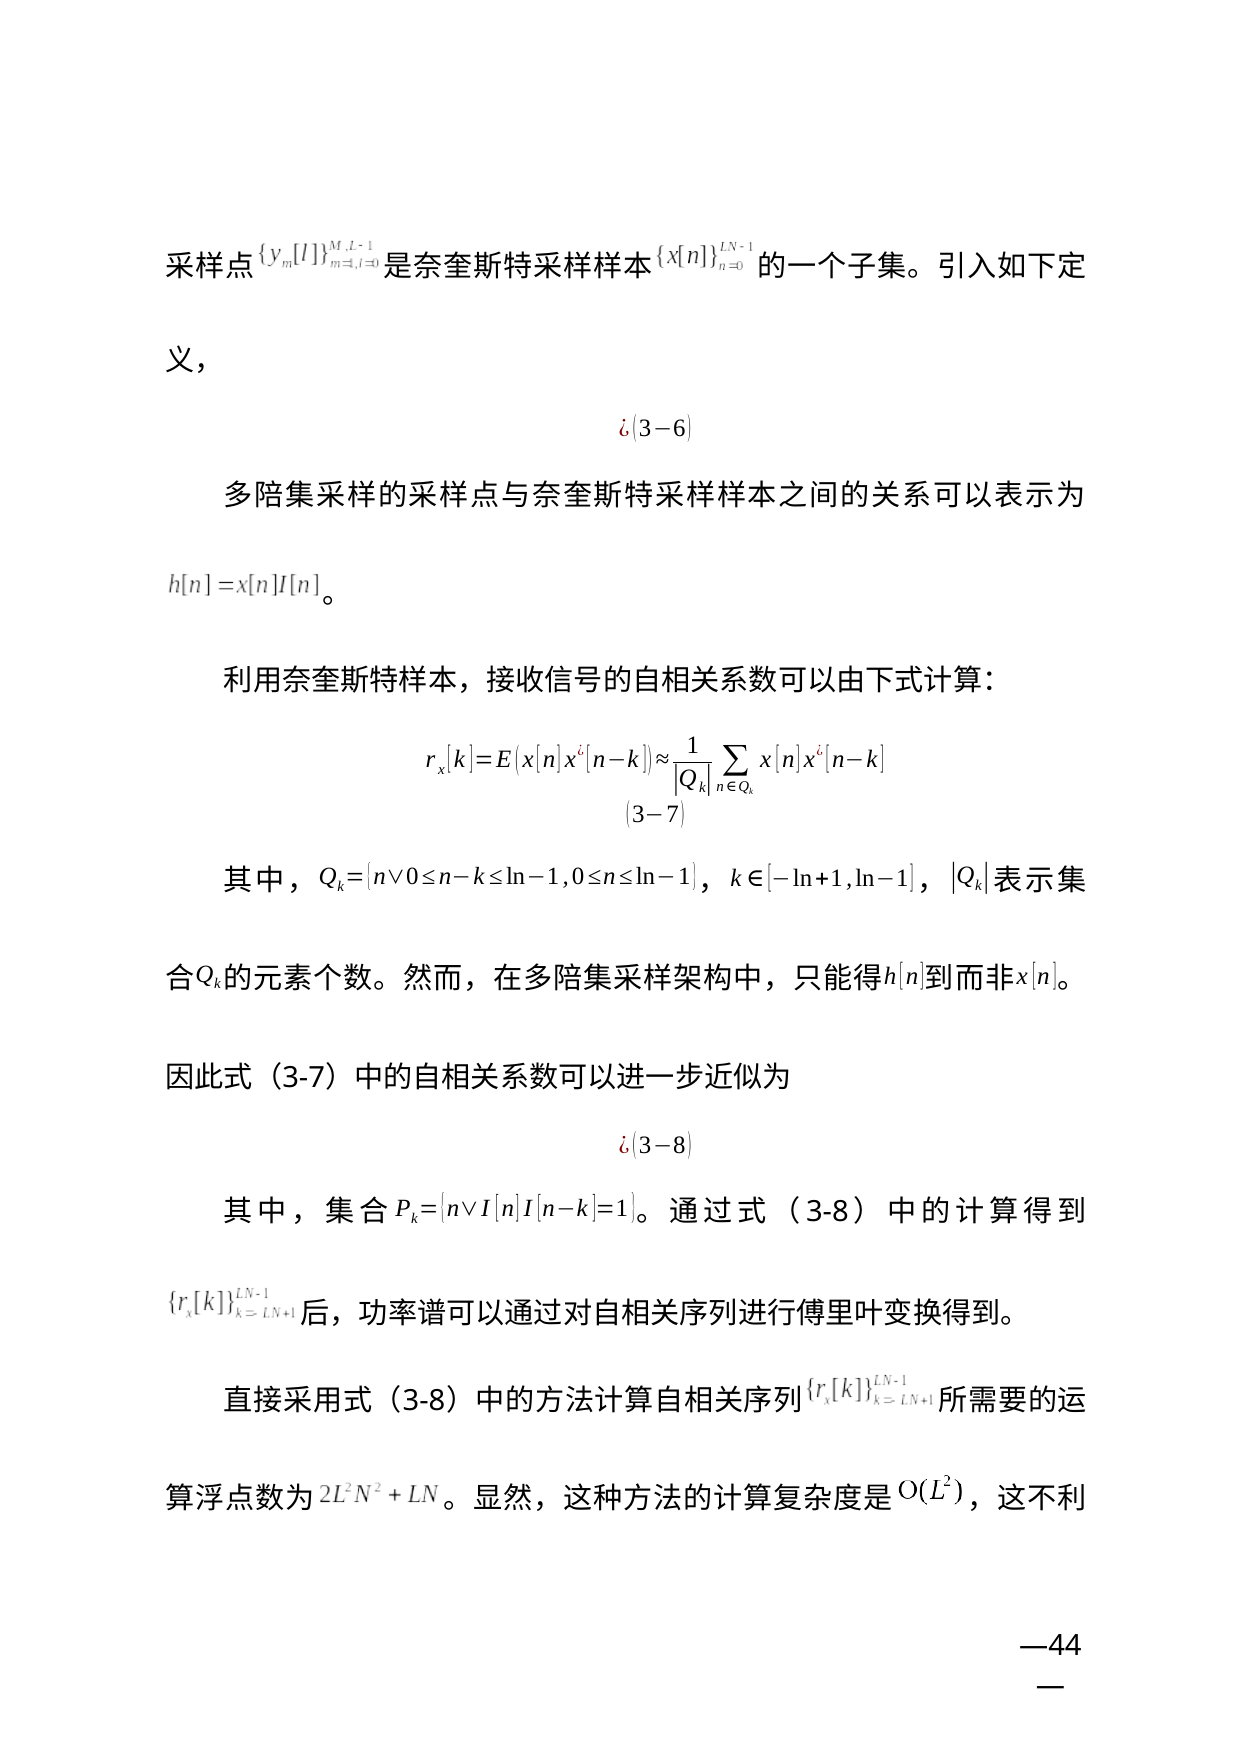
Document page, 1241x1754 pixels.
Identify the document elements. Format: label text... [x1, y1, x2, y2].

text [165, 227, 1087, 391]
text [165, 1361, 1087, 1526]
text 其中，集合。通过式（3-8）中的计算得到后，功率谱可以通过对自相关序列进行傅里叶变换得到。 [165, 1176, 1087, 1340]
text 利用奈奎斯特样本，接收信号的自相关系数可以由下式计算： [165, 645, 1087, 710]
text 其中，，，表示集合的元素个数。然而，在多陪集采样架构中，只能得到而非。因此式（3-7）中的自相关系数可以进一步近似为 [165, 845, 1087, 1107]
text 多陪集采样的采样点与奈奎斯特采样样本之间的关系可以表示为。 [165, 459, 1087, 624]
